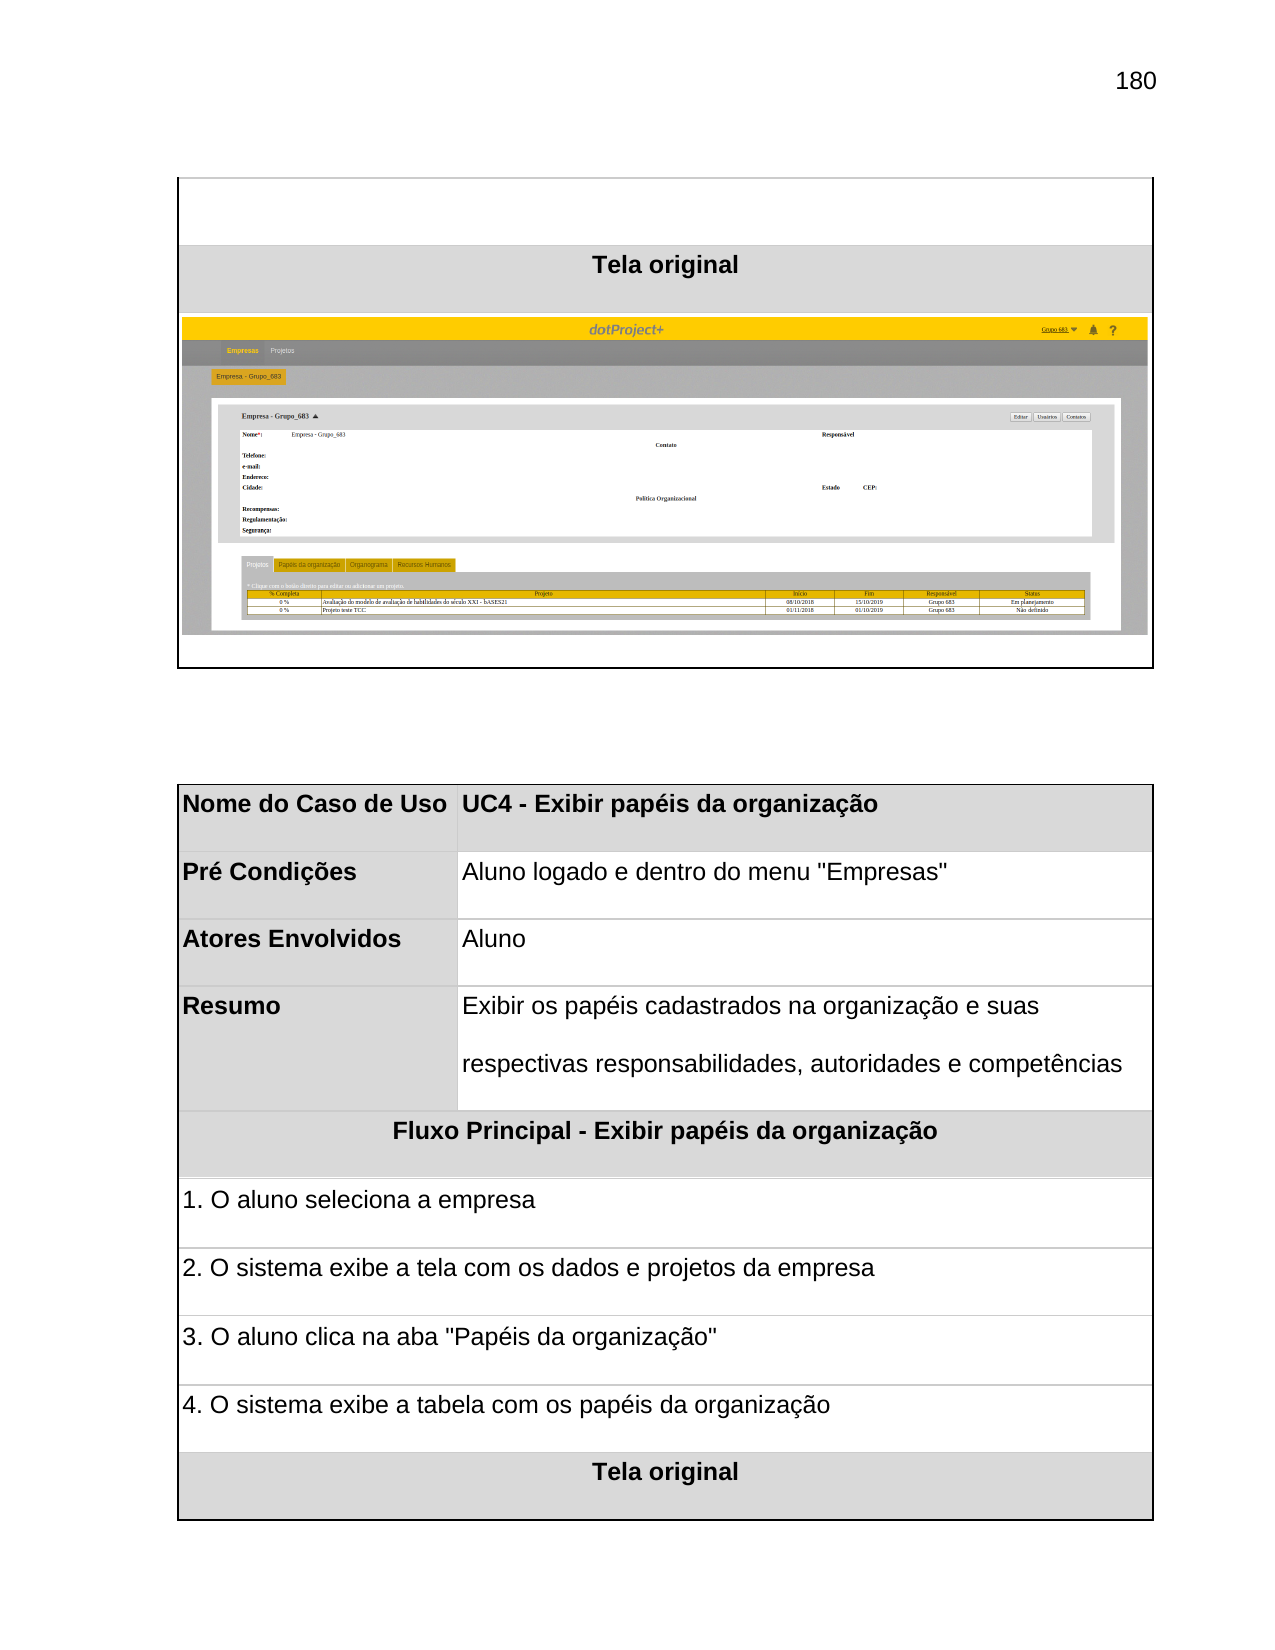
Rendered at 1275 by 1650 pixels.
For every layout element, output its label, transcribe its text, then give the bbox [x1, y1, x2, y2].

table_cell Tela original [179, 246, 1152, 312]
table_cell 4. O sistema exibe a tabela com os papéis da organização [179, 1386, 1152, 1452]
table_header UC4 - Exibir papéis da organização [458, 785, 1152, 851]
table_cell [179, 179, 1152, 244]
table_cell [179, 313, 1152, 667]
picture [182, 317, 1148, 635]
table_cell Fluxo Principal - Exibir papéis da organização [179, 1112, 1152, 1177]
table_cell 1. O aluno seleciona a empresa [179, 1179, 1152, 1247]
table_cell 3. O aluno clica na aba "Papéis da organização" [179, 1316, 1152, 1384]
table_cell Atores Envolvidos [179, 920, 457, 985]
table_cell Aluno logado e dentro do menu "Empresas" [458, 852, 1152, 918]
table_cell Tela original [179, 1453, 1152, 1519]
table_cell Aluno [458, 920, 1152, 985]
table_header Nome do Caso de Uso [179, 785, 457, 851]
table_cell Pré Condições [179, 852, 457, 918]
table_cell 2. O sistema exibe a tela com os dados e projetos da empresa [179, 1249, 1152, 1314]
table_cell Resumo [179, 987, 457, 1110]
table_cell Exibir os papéis cadastrados na organização e suas respectivas responsabilidades, autoridades e competências [458, 987, 1152, 1110]
